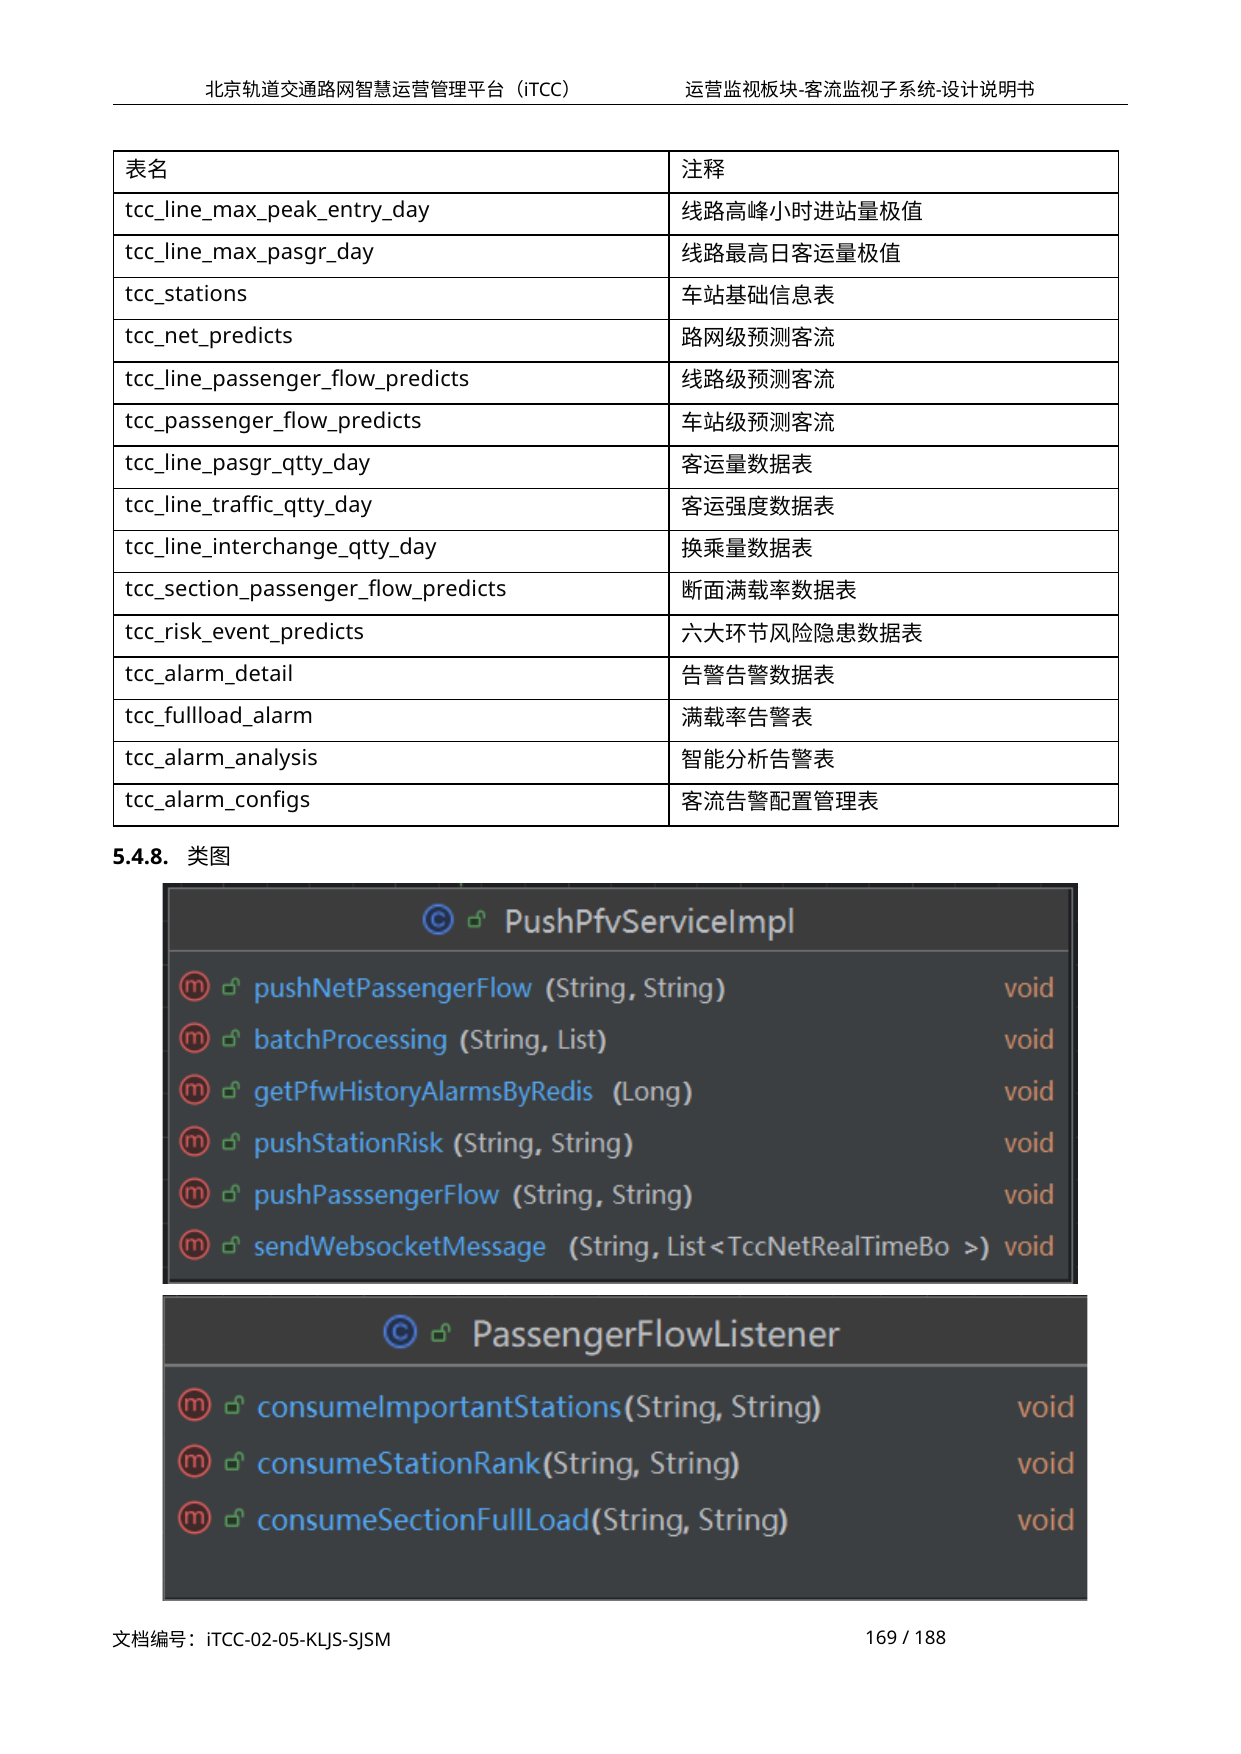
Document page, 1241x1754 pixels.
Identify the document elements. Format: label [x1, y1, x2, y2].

picture [162, 1295, 1088, 1601]
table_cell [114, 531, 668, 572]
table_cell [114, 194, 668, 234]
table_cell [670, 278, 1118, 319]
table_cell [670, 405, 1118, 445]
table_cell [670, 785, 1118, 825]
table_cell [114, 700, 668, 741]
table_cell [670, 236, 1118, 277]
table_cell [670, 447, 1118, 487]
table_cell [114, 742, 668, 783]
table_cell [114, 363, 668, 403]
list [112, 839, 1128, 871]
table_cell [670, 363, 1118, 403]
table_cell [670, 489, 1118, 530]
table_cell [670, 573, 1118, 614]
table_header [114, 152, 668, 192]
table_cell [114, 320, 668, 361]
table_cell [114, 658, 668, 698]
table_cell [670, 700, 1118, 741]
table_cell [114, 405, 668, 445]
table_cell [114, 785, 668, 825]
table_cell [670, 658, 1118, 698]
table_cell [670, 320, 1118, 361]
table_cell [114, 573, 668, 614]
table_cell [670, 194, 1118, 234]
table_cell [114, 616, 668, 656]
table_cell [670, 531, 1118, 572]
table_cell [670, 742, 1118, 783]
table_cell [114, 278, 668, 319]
picture [162, 883, 1078, 1284]
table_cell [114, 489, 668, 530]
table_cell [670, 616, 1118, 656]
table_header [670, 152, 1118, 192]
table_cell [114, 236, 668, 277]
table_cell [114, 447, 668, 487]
